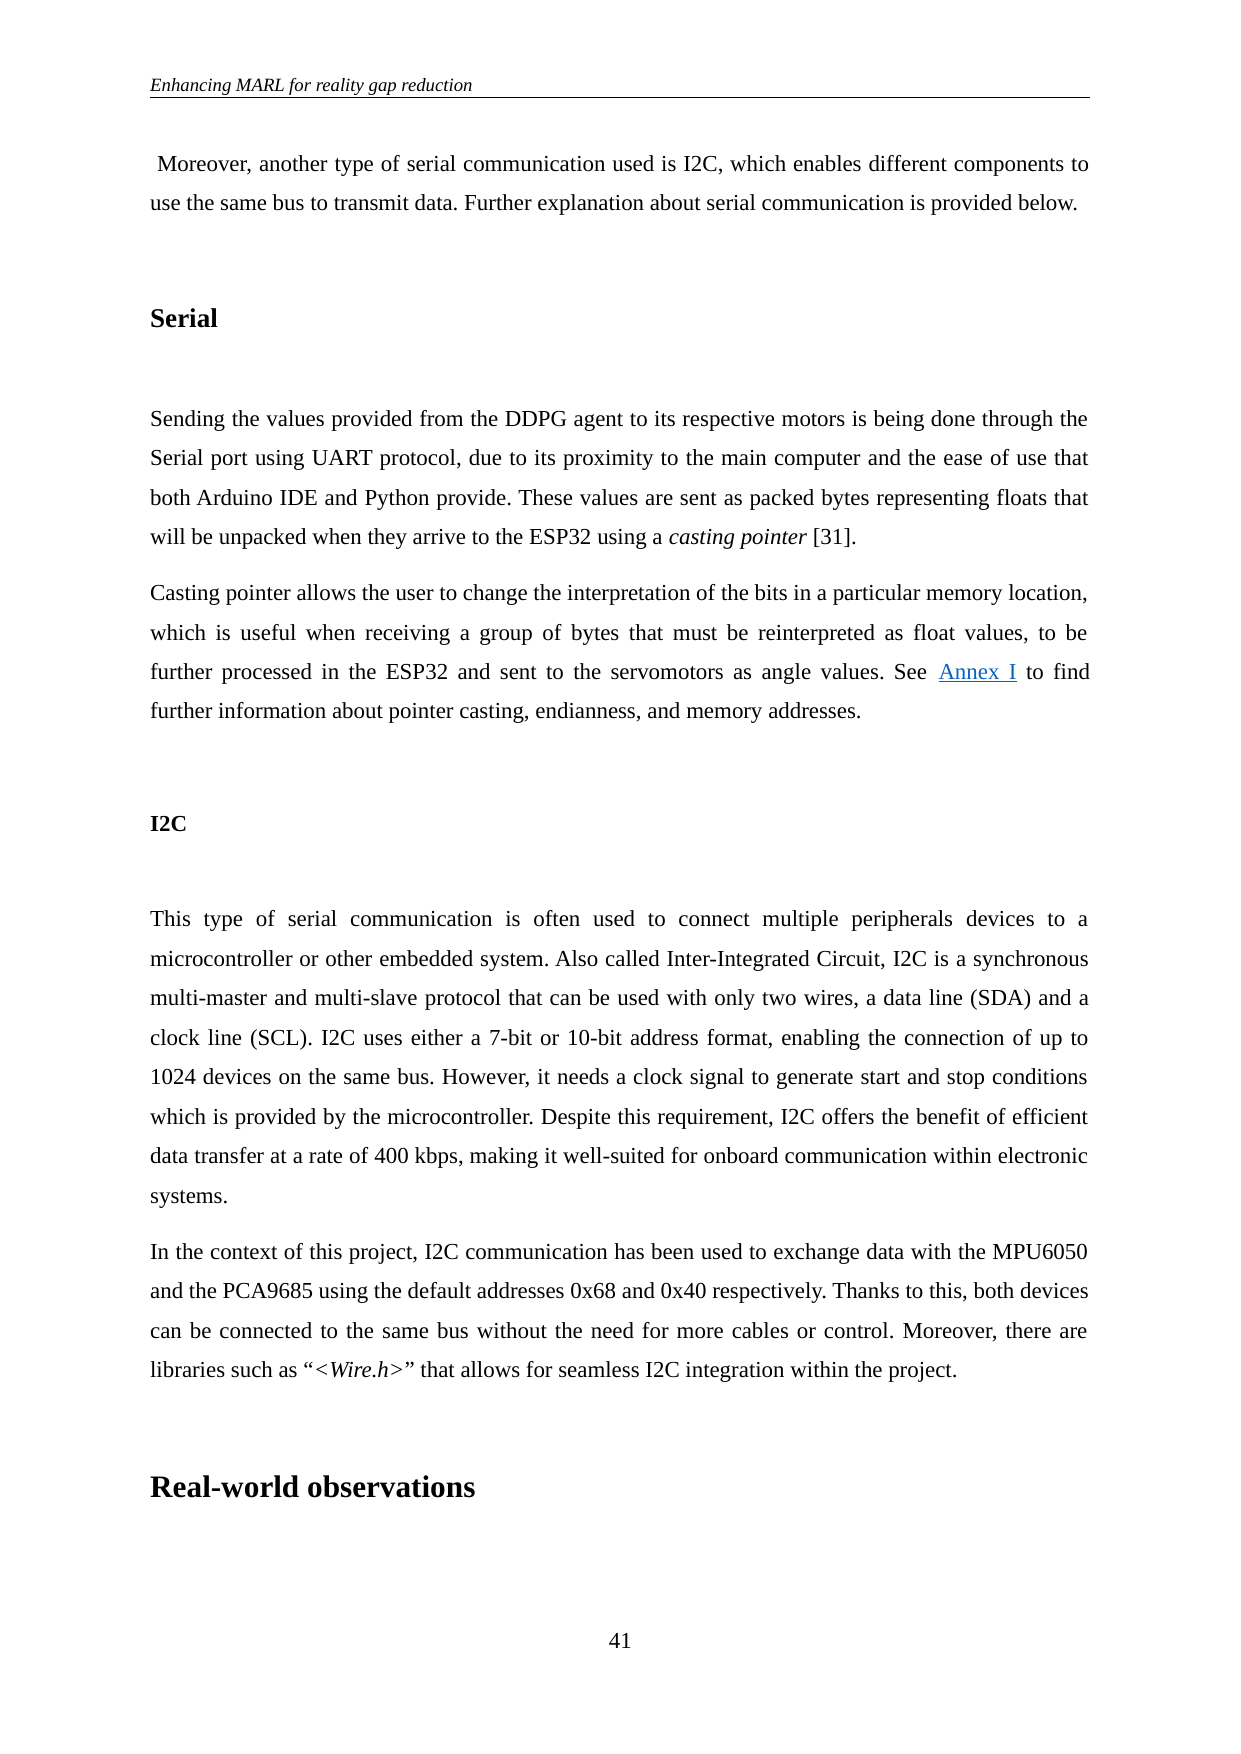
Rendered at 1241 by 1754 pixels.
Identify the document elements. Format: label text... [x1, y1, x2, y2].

subtitle Real-world observations [150, 1469, 1090, 1505]
text In the context of this project, I2C communication has been used to exchange data with the MPU6050 and the PCA9685 using the default addresses 0x68 and 0x40 respectively. Thanks to this, both devices can be connected to the same bus without the need for more cables or control. Moreover, there are libraries such as “<Wire.h>” that allows for seamless I2C integration within the project. [150, 1238, 1090, 1383]
text This type of serial communication is often used to connect multiple peripherals devices to a microcontroller or other embedded system. Also called Inter-Integrated Circuit, I2C is a synchronous multi-master and multi-slave protocol that can be used with only two wires, a data line (SDA) and a clock line (SCL). I2C uses either a 7-bit or 10-bit address format, enabling the connection of up to 1024 devices on the same bus. However, it needs a clock signal to generate start and stop conditions which is provided by the microcontroller. Despite this requirement, I2C offers the benefit of efficient data transfer at a rate of 400 kbps, making it well-suited for onboard communication within electronic systems. [150, 906, 1090, 1208]
text Casting pointer allows the user to change the interpretation of the bits in a particular memory location, which is useful when receiving a group of bytes that must be reinterpreted as float values, to be further processed in the ESP32 and sent to the servomotors as angle values. See Annex I to find further information about pointer casting, endianness, and memory addresses. [150, 579, 1090, 724]
text Sending the values provided from the DDPG agent to its respective motors is being done through the Serial port using UART protocol, due to its proximity to the main computer and the ease of use that both Arduino IDE and Python provide. These values are sent as packed bytes representing floats that will be unpacked when they arrive to the ESP32 using a casting pointer [31]. [150, 404, 1090, 549]
subtitle Serial [150, 302, 1090, 333]
text Moreover, another type of serial communication used is I2C, which enables different components to use the same bus to transmit data. Further explanation about serial communication is provided below. [150, 150, 1090, 216]
subtitle I2C [150, 810, 1090, 836]
